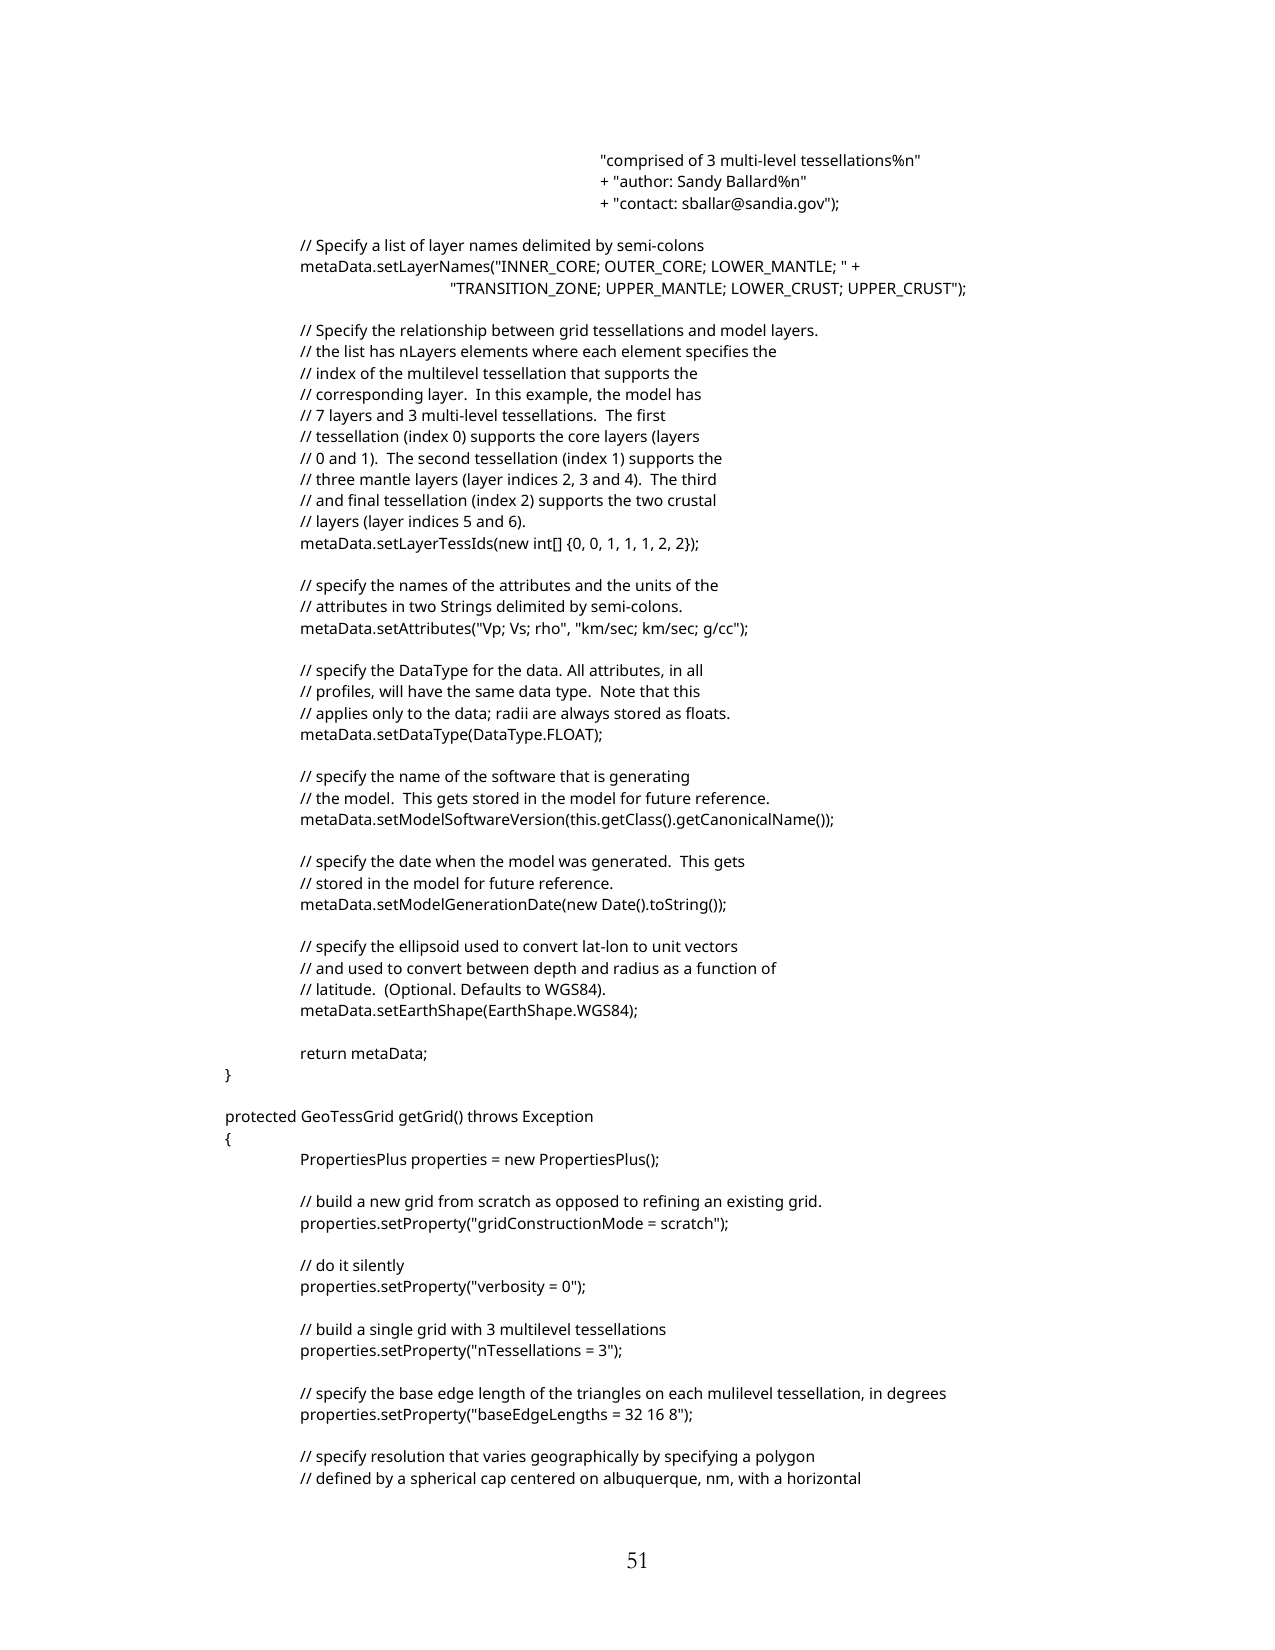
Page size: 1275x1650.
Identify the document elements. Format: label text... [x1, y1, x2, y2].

text + "author: Sandy Ballard%n" [150, 171, 1125, 192]
text // attributes in two Strings delimited by semi-colons. [150, 596, 1125, 617]
text metaData.setDataType(DataType.FLOAT); [150, 724, 1125, 745]
text metaData.setModelGenerationDate(new Date().toString()); [150, 894, 1125, 915]
text // the model. This gets stored in the model for future reference. [150, 787, 1125, 809]
text metaData.setLayerTessIds(new int[] {0, 0, 1, 1, 1, 2, 2}); [150, 532, 1125, 554]
text // profiles, will have the same data type. Note that this [150, 681, 1125, 702]
text // build a new grid from scratch as opposed to refining an existing grid. [150, 1191, 1125, 1212]
text "TRANSITION_ZONE; UPPER_MANTLE; LOWER_CRUST; UPPER_CRUST"); [150, 277, 1125, 299]
text metaData.setLayerNames("INNER_CORE; OUTER_CORE; LOWER_MANTLE; " + [150, 256, 1125, 277]
text metaData.setAttributes("Vp; Vs; rho", "km/sec; km/sec; g/cc"); [150, 617, 1125, 639]
text // index of the multilevel tessellation that supports the [150, 362, 1125, 384]
text // specify the names of the attributes and the units of the [150, 575, 1125, 596]
text } [150, 1064, 1125, 1085]
text // and final tessellation (index 2) supports the two crustal [150, 490, 1125, 511]
text // specify the ellipsoid used to convert lat-lon to unit vectors [150, 936, 1125, 957]
text // defined by a spherical cap centered on albuquerque, nm, with a horizontal [150, 1467, 1125, 1489]
text // corresponding layer. In this example, the model has [150, 384, 1125, 405]
text // specify the name of the software that is generating [150, 766, 1125, 787]
text + "contact: sballar@sandia.gov"); [150, 192, 1125, 214]
text // build a single grid with 3 multilevel tessellations [150, 1319, 1125, 1340]
text // Specify a list of layer names delimited by semi-colons [150, 235, 1125, 256]
text // 7 layers and 3 multi-level tessellations. The first [150, 405, 1125, 426]
text // specify the base edge length of the triangles on each mulilevel tessellation, in degrees [150, 1382, 1125, 1404]
text // three mantle layers (layer indices 2, 3 and 4). The third [150, 469, 1125, 490]
text properties.setProperty("verbosity = 0"); [150, 1276, 1125, 1297]
text // and used to convert between depth and radius as a function of [150, 957, 1125, 979]
text // do it silently [150, 1255, 1125, 1276]
text // specify resolution that varies geographically by specifying a polygon [150, 1446, 1125, 1467]
text // 0 and 1). The second tessellation (index 1) supports the [150, 447, 1125, 469]
text // stored in the model for future reference. [150, 872, 1125, 894]
text // specify the date when the model was generated. This gets [150, 851, 1125, 872]
text metaData.setModelSoftwareVersion(this.getClass().getCanonicalName()); [150, 809, 1125, 830]
text metaData.setEarthShape(EarthShape.WGS84); [150, 1000, 1125, 1021]
text // the list has nLayers elements where each element specifies the [150, 341, 1125, 362]
text PropertiesPlus properties = new PropertiesPlus(); [150, 1149, 1125, 1170]
text { [150, 1127, 1125, 1149]
text properties.setProperty("nTessellations = 3"); [150, 1340, 1125, 1361]
text // latitude. (Optional. Defaults to WGS84). [150, 979, 1125, 1000]
text properties.setProperty("baseEdgeLengths = 32 16 8"); [150, 1404, 1125, 1425]
text protected GeoTessGrid getGrid() throws Exception [150, 1106, 1125, 1127]
text // layers (layer indices 5 and 6). [150, 511, 1125, 532]
text "comprised of 3 multi-level tessellations%n" [150, 150, 1125, 171]
text // applies only to the data; radii are always stored as floats. [150, 702, 1125, 724]
text // specify the DataType for the data. All attributes, in all [150, 660, 1125, 681]
text properties.setProperty("gridConstructionMode = scratch"); [150, 1212, 1125, 1234]
text // tessellation (index 0) supports the core layers (layers [150, 426, 1125, 447]
text // Specify the relationship between grid tessellations and model layers. [150, 320, 1125, 341]
text return metaData; [150, 1042, 1125, 1064]
